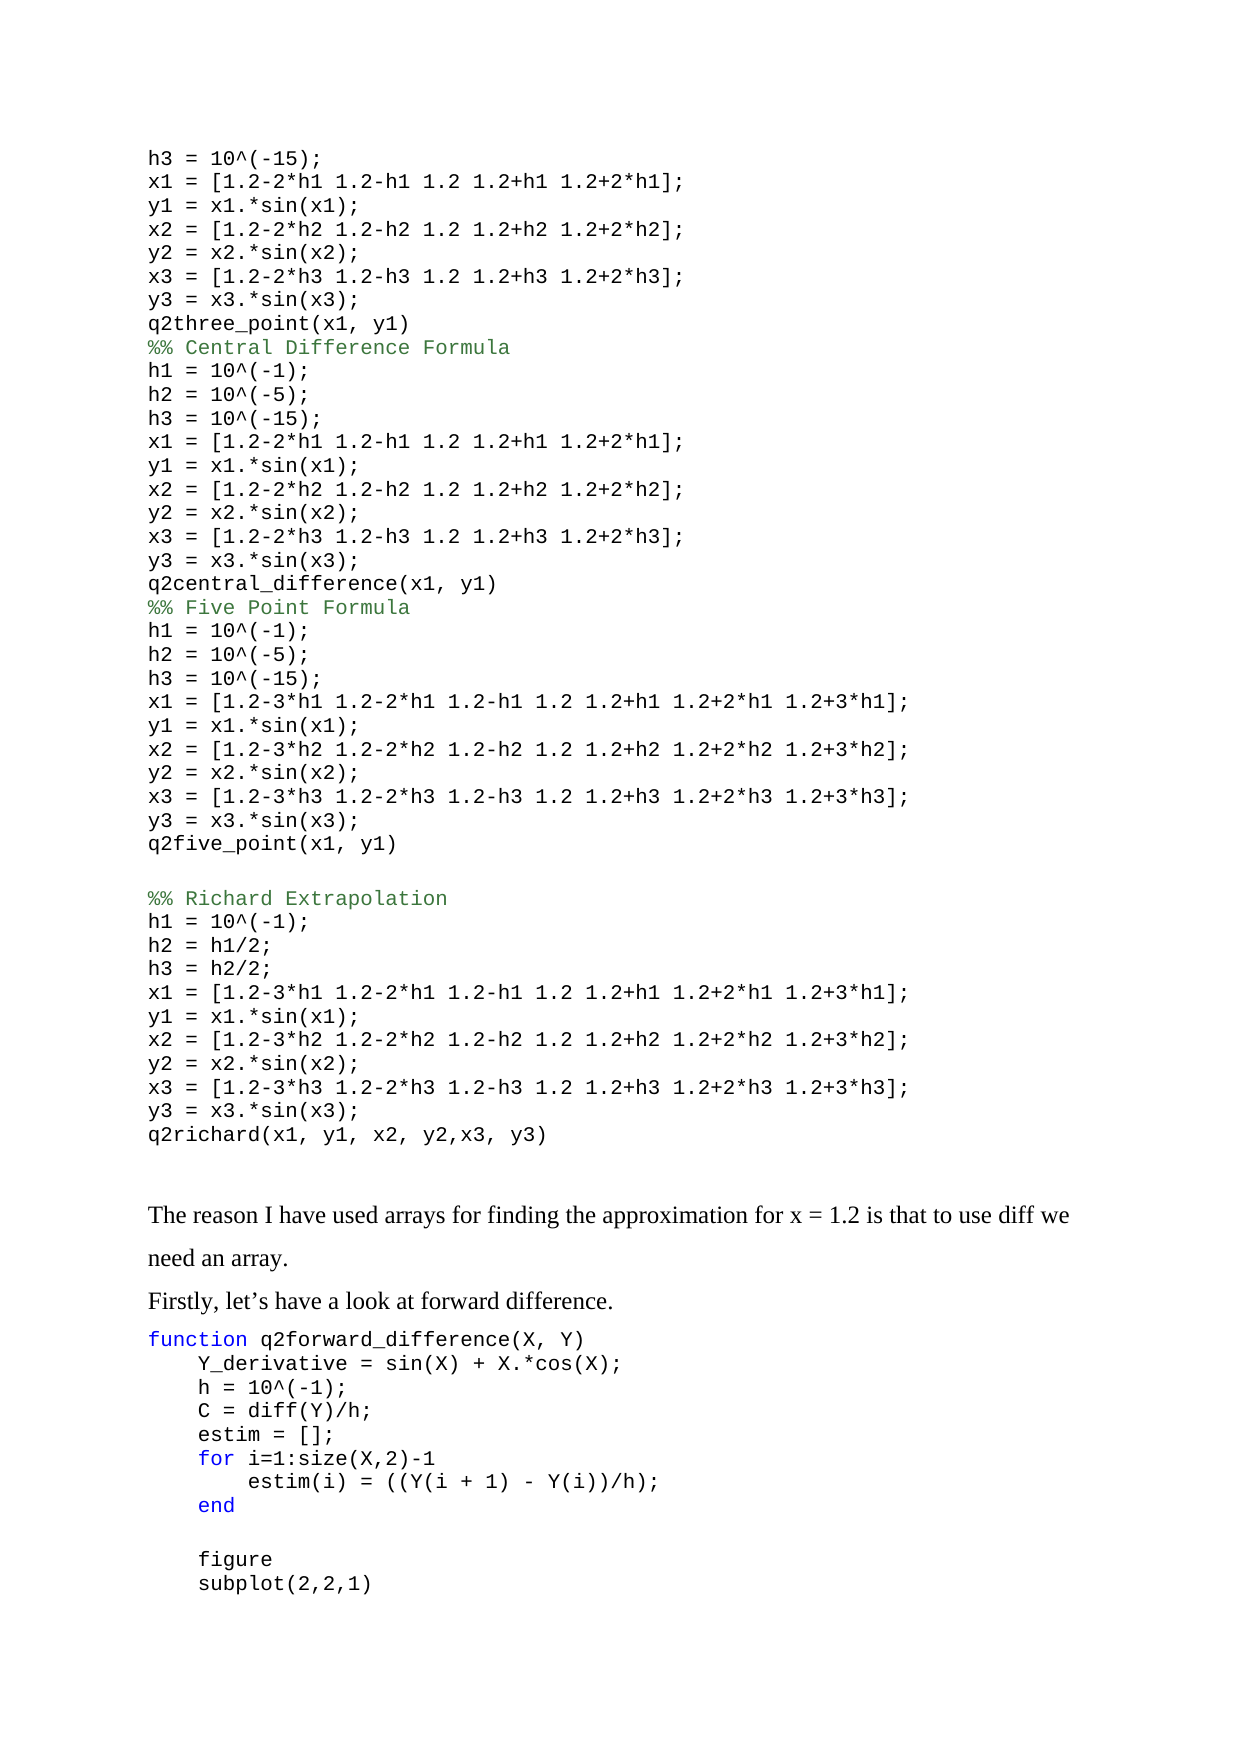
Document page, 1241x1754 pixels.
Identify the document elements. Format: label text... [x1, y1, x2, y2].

text %% Five Point Formula [148, 597, 1093, 621]
text end [148, 1495, 1093, 1518]
text y3 = x3.*sin(x3); [148, 810, 1093, 833]
text x1 = [1.2-3*h1 1.2-2*h1 1.2-h1 1.2 1.2+h1 1.2+2*h1 1.2+3*h1]; [148, 982, 1093, 1006]
text y1 = x1.*sin(x1); [148, 195, 1093, 218]
text estim = []; [148, 1424, 1093, 1448]
text h3 = 10^(-15); [148, 668, 1093, 691]
text %% Central Difference Formula [148, 337, 1093, 360]
text h2 = h1/2; [148, 935, 1093, 958]
text q2five_point(x1, y1) [148, 833, 1093, 857]
text y2 = x2.*sin(x2); [148, 1053, 1093, 1077]
text x1 = [1.2-2*h1 1.2-h1 1.2 1.2+h1 1.2+2*h1]; [148, 431, 1093, 455]
text h1 = 10^(-1); [148, 911, 1093, 935]
text C = diff(Y)/h; [148, 1400, 1093, 1424]
text Y_derivative = sin(X) + X.*cos(X); [148, 1353, 1093, 1377]
text for i=1:size(X,2)-1 [148, 1448, 1093, 1471]
text The reason I have used arrays for finding the approximation for x = 1.2 is that to use diff we need an array. [148, 1200, 1093, 1272]
text h1 = 10^(-1); [148, 360, 1093, 384]
text y1 = x1.*sin(x1); [148, 715, 1093, 739]
text h3 = 10^(-15); [148, 148, 1093, 171]
text y3 = x3.*sin(x3); [148, 549, 1093, 573]
text estim(i) = ((Y(i + 1) - Y(i))/h); [148, 1471, 1093, 1495]
text h2 = 10^(-5); [148, 644, 1093, 668]
text Firstly, let’s have a look at forward difference. [148, 1286, 1093, 1315]
text x1 = [1.2-2*h1 1.2-h1 1.2 1.2+h1 1.2+2*h1]; [148, 171, 1093, 195]
text y3 = x3.*sin(x3); [148, 289, 1093, 313]
text h3 = h2/2; [148, 958, 1093, 982]
text q2three_point(x1, y1) [148, 313, 1093, 337]
text y1 = x1.*sin(x1); [148, 1006, 1093, 1029]
text x3 = [1.2-2*h3 1.2-h3 1.2 1.2+h3 1.2+2*h3]; [148, 526, 1093, 549]
text function q2forward_difference(X, Y) [148, 1329, 1093, 1353]
text %% Richard Extrapolation [148, 887, 1093, 911]
text q2richard(x1, y1, x2, y2,x3, y3) [148, 1124, 1093, 1148]
text x2 = [1.2-3*h2 1.2-2*h2 1.2-h2 1.2 1.2+h2 1.2+2*h2 1.2+3*h2]; [148, 1029, 1093, 1053]
text h1 = 10^(-1); [148, 621, 1093, 644]
text y2 = x2.*sin(x2); [148, 242, 1093, 266]
text h3 = 10^(-15); [148, 408, 1093, 431]
text x3 = [1.2-3*h3 1.2-2*h3 1.2-h3 1.2 1.2+h3 1.2+2*h3 1.2+3*h3]; [148, 1077, 1093, 1100]
text x2 = [1.2-2*h2 1.2-h2 1.2 1.2+h2 1.2+2*h2]; [148, 218, 1093, 242]
text x2 = [1.2-3*h2 1.2-2*h2 1.2-h2 1.2 1.2+h2 1.2+2*h2 1.2+3*h2]; [148, 739, 1093, 762]
text subplot(2,2,1) [148, 1573, 1093, 1596]
text figure [148, 1549, 1093, 1573]
text y1 = x1.*sin(x1); [148, 455, 1093, 479]
text x2 = [1.2-2*h2 1.2-h2 1.2 1.2+h2 1.2+2*h2]; [148, 479, 1093, 502]
text h2 = 10^(-5); [148, 384, 1093, 408]
text y2 = x2.*sin(x2); [148, 762, 1093, 786]
text y3 = x3.*sin(x3); [148, 1100, 1093, 1124]
text x1 = [1.2-3*h1 1.2-2*h1 1.2-h1 1.2 1.2+h1 1.2+2*h1 1.2+3*h1]; [148, 691, 1093, 715]
text x3 = [1.2-3*h3 1.2-2*h3 1.2-h3 1.2 1.2+h3 1.2+2*h3 1.2+3*h3]; [148, 786, 1093, 810]
text q2central_difference(x1, y1) [148, 573, 1093, 597]
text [148, 266, 1093, 289]
text y2 = x2.*sin(x2); [148, 502, 1093, 526]
text h = 10^(-1); [148, 1377, 1093, 1400]
